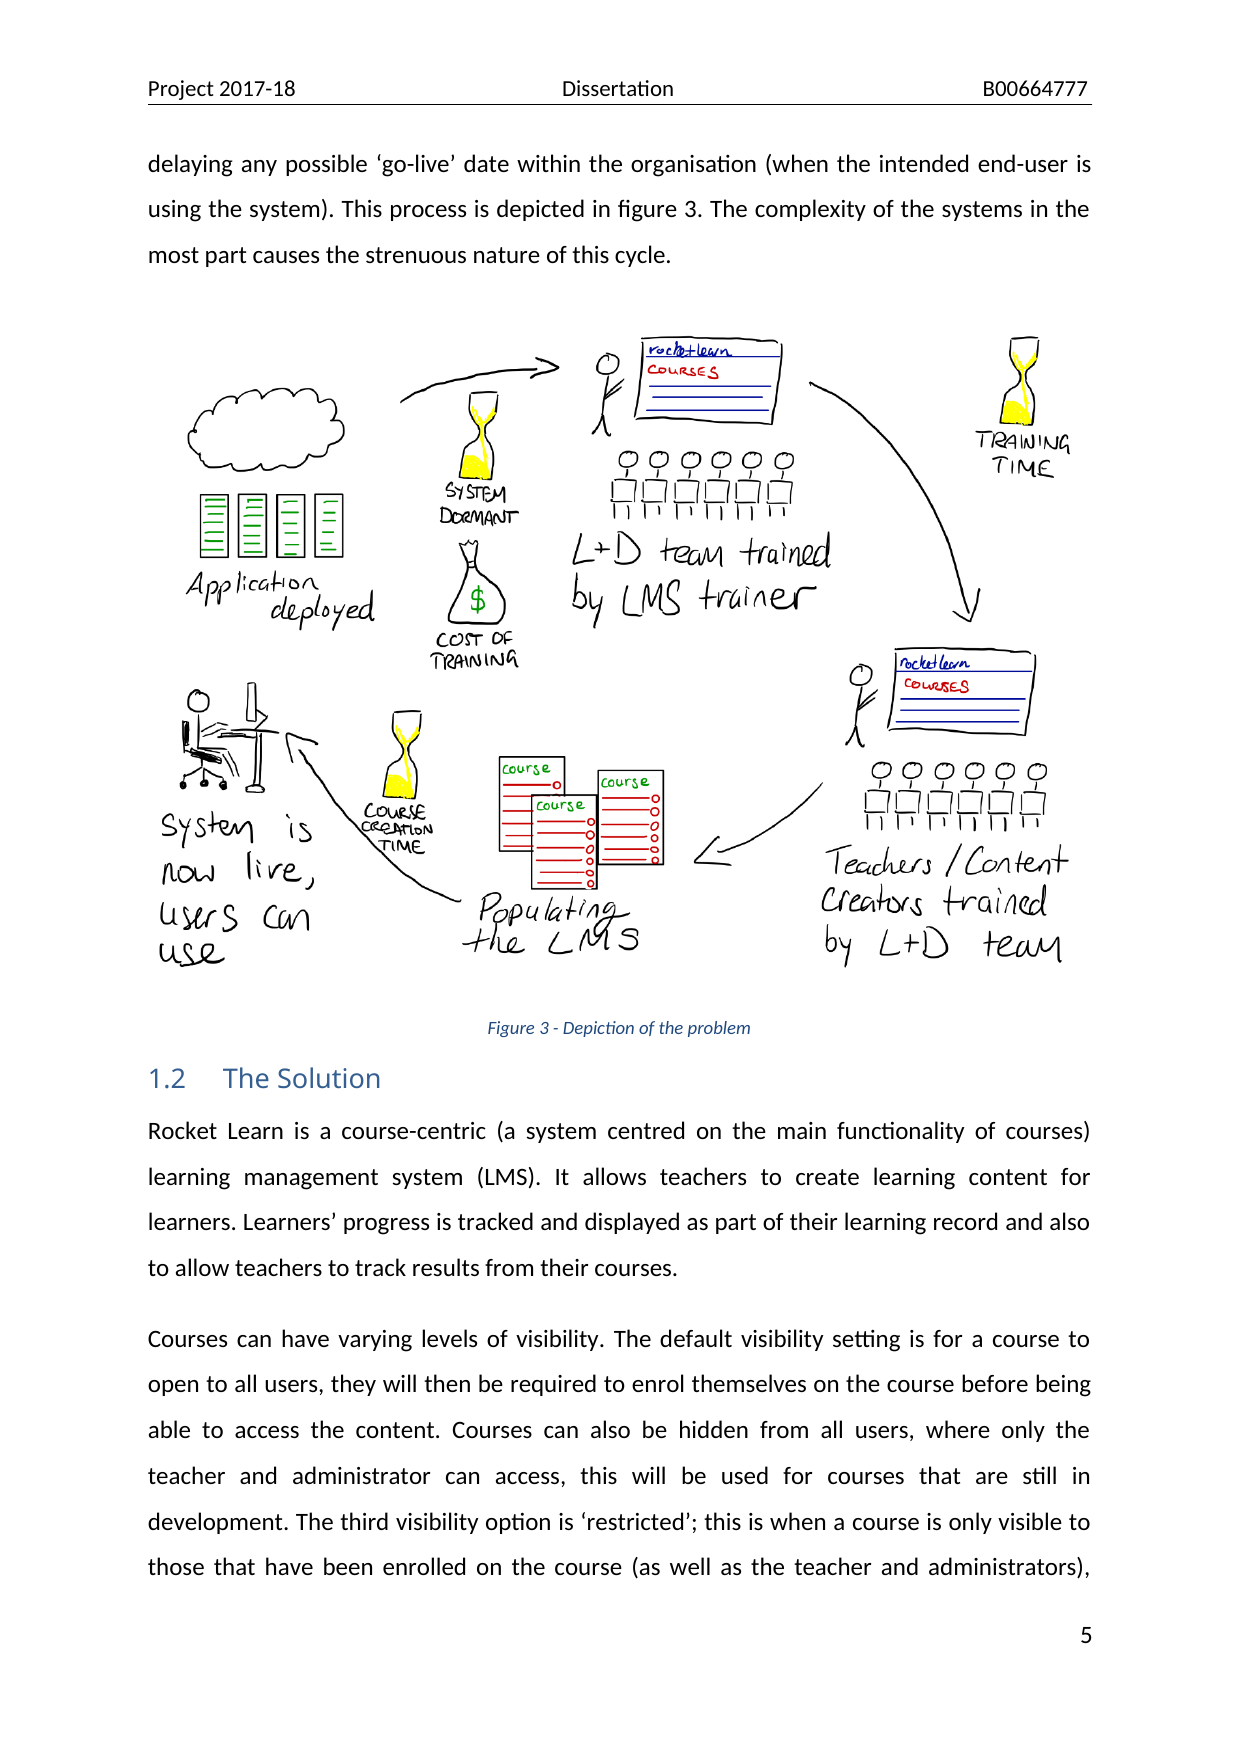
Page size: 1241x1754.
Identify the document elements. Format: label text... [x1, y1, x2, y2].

subtitle 1.2 The Solution [148, 1059, 1092, 1096]
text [148, 1323, 1092, 1582]
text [148, 148, 1092, 270]
text Rocket Learn is a course-centric (a system centred on the main functionality of courses) learning management system (LMS). It allows teachers to create learning content for learners. Learners’ progress is tracked and displayed as part of their learning record and also to allow teachers to track results from their courses. [148, 1115, 1092, 1283]
picture [147, 310, 1092, 976]
text Figure 3 - Depiction of the problem [148, 1016, 1092, 1039]
